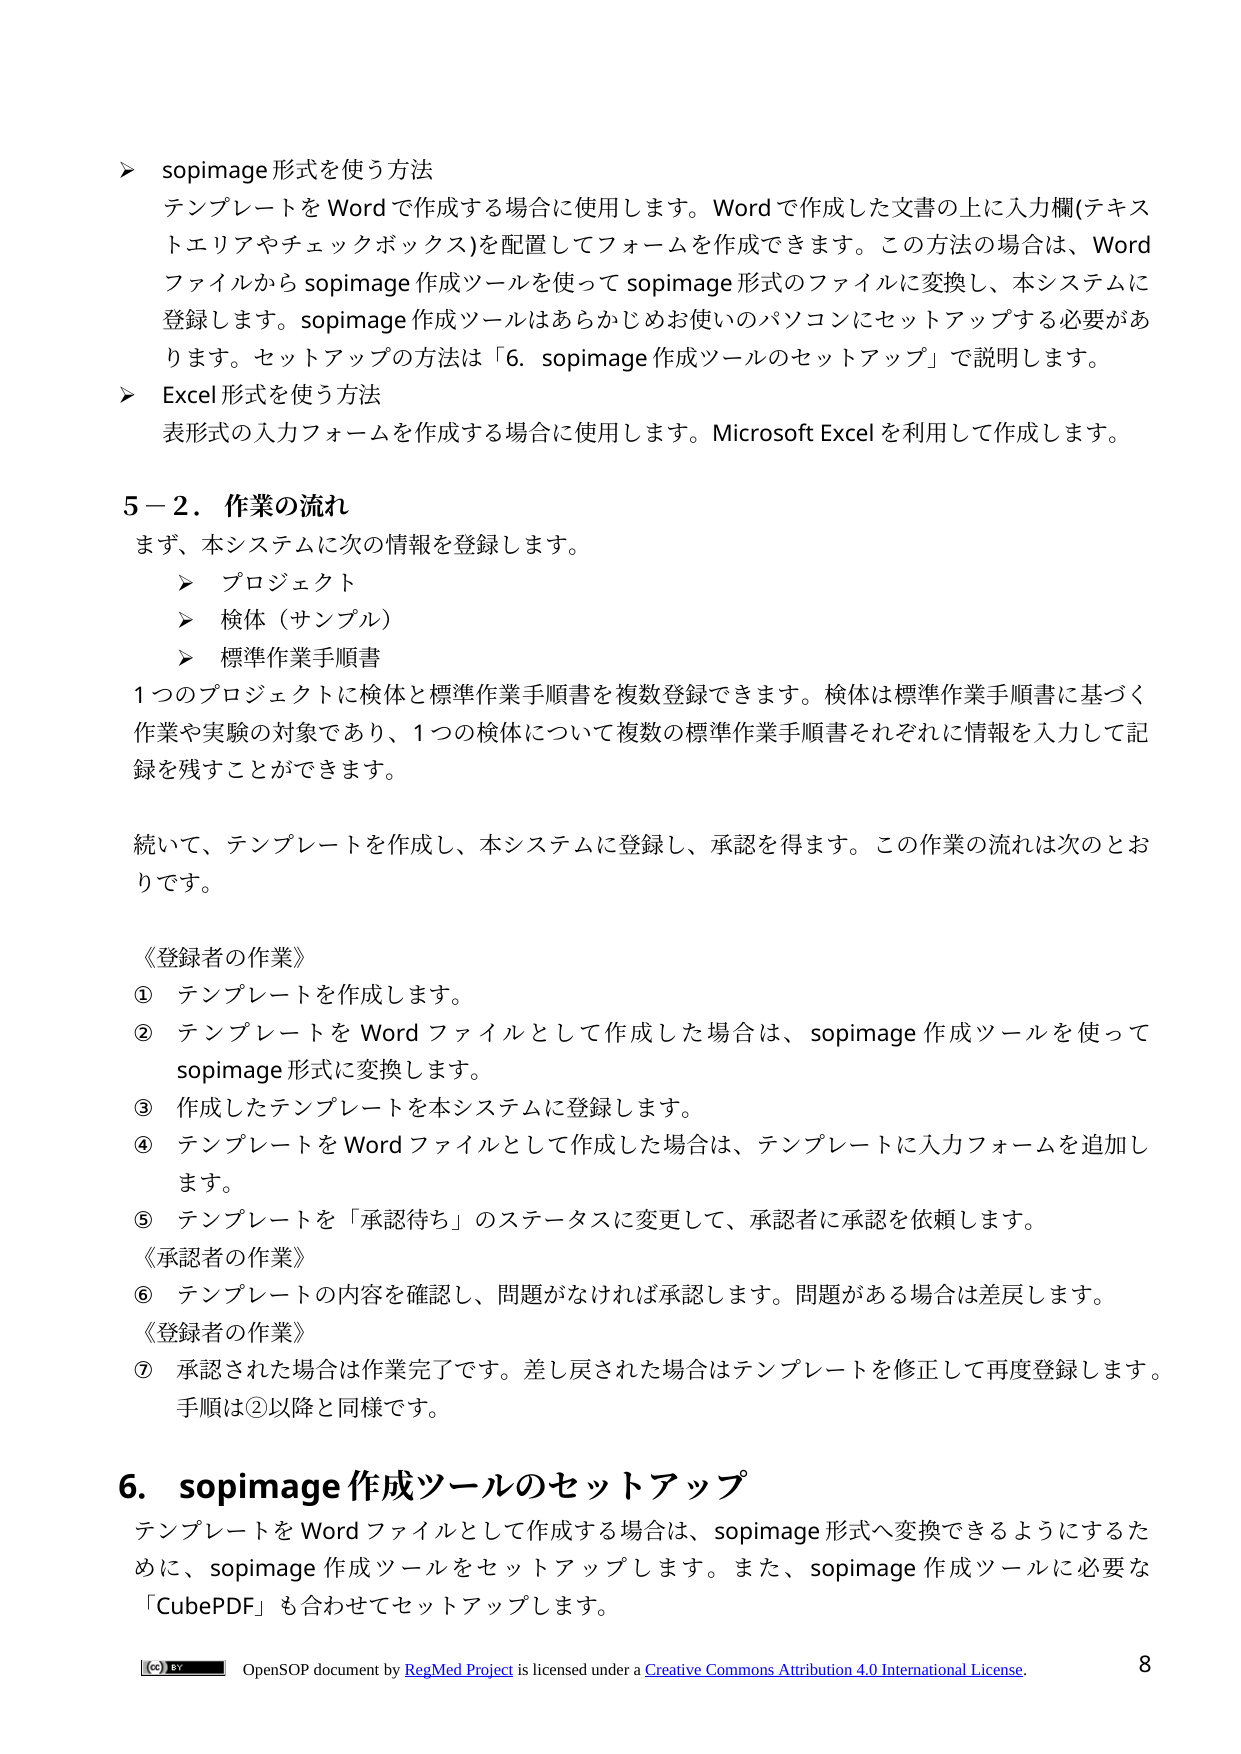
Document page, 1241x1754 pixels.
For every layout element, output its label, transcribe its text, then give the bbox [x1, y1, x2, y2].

list 作成したテンプレートを本システムに登録します。 [133, 1085, 1152, 1123]
list 承認された場合は作業完了です。差し戻された場合はテンプレートを修正して再度登録します。手順は②以降と同様です。 [133, 1348, 1152, 1423]
list プロジェクト [177, 560, 1152, 598]
text 1つのプロジェクトに検体と標準作業手順書を複数登録できます。検体は標準作業手順書に基づく作業や実験の対象であり、1つの検体について複数の標準作業手順書それぞれに情報を入力して記録を残すことができます。 [133, 673, 1152, 785]
text 《登録者の作業》 [133, 935, 1152, 973]
subtitle sopimage作成ツールのセットアップ [118, 1460, 1152, 1508]
subtitle 作業の流れ [118, 485, 1152, 523]
text 《承認者の作業》 [133, 1235, 1152, 1273]
list テンプレートをWordファイルとして作成した場合は、sopimage作成ツールを使ってsopimage形式に変換します。 [133, 1010, 1152, 1085]
list 標準作業手順書 [177, 635, 1152, 673]
text 続いて、テンプレートを作成し、本システムに登録し、承認を得ます。この作業の流れは次のとおりです。 [133, 823, 1152, 898]
text まず、本システムに次の情報を登録します。 [133, 523, 1152, 560]
list テンプレートの内容を確認し、問題がなければ承認します。問題がある場合は差戻します。 [133, 1273, 1152, 1310]
list テンプレートをWordファイルとして作成した場合は、テンプレートに入力フォームを追加します。 [133, 1123, 1152, 1198]
list テンプレートを作成します。 [133, 973, 1152, 1010]
list テンプレートを「承認待ち」のステータスに変更して、承認者に承認を依頼します。 [133, 1198, 1152, 1235]
picture [141, 1660, 226, 1676]
list sopimage形式を使う方法 テンプレートをWordで作成する場合に使用します。Wordで作成した文書の上に入力欄(テキストエリアやチェックボックス)を配置してフォームを作成できます。この方法の場合は、Wordファイルからsopimage作成ツールを使ってsopimage形式のファイルに変換し、本システムに登録します。sopimage作成ツールはあらかじめお使いのパソコンにセットアップする必要があります。セットアップの方法は「６．sopimage作成ツールのセットアップ」で説明します。 [118, 148, 1152, 373]
text 《登録者の作業》 [133, 1310, 1152, 1348]
list Excel形式を使う方法 表形式の入力フォームを作成する場合に使用します。Microsoft Excelを利用して作成します。 [118, 373, 1152, 448]
text テンプレートをWordファイルとして作成する場合は、sopimage形式へ変換できるようにするために、sopimage作成ツールをセットアップします。また、sopimage作成ツールに必要な「CubePDF」も合わせてセットアップします。 [133, 1508, 1152, 1621]
list 検体（サンプル） [177, 598, 1152, 635]
